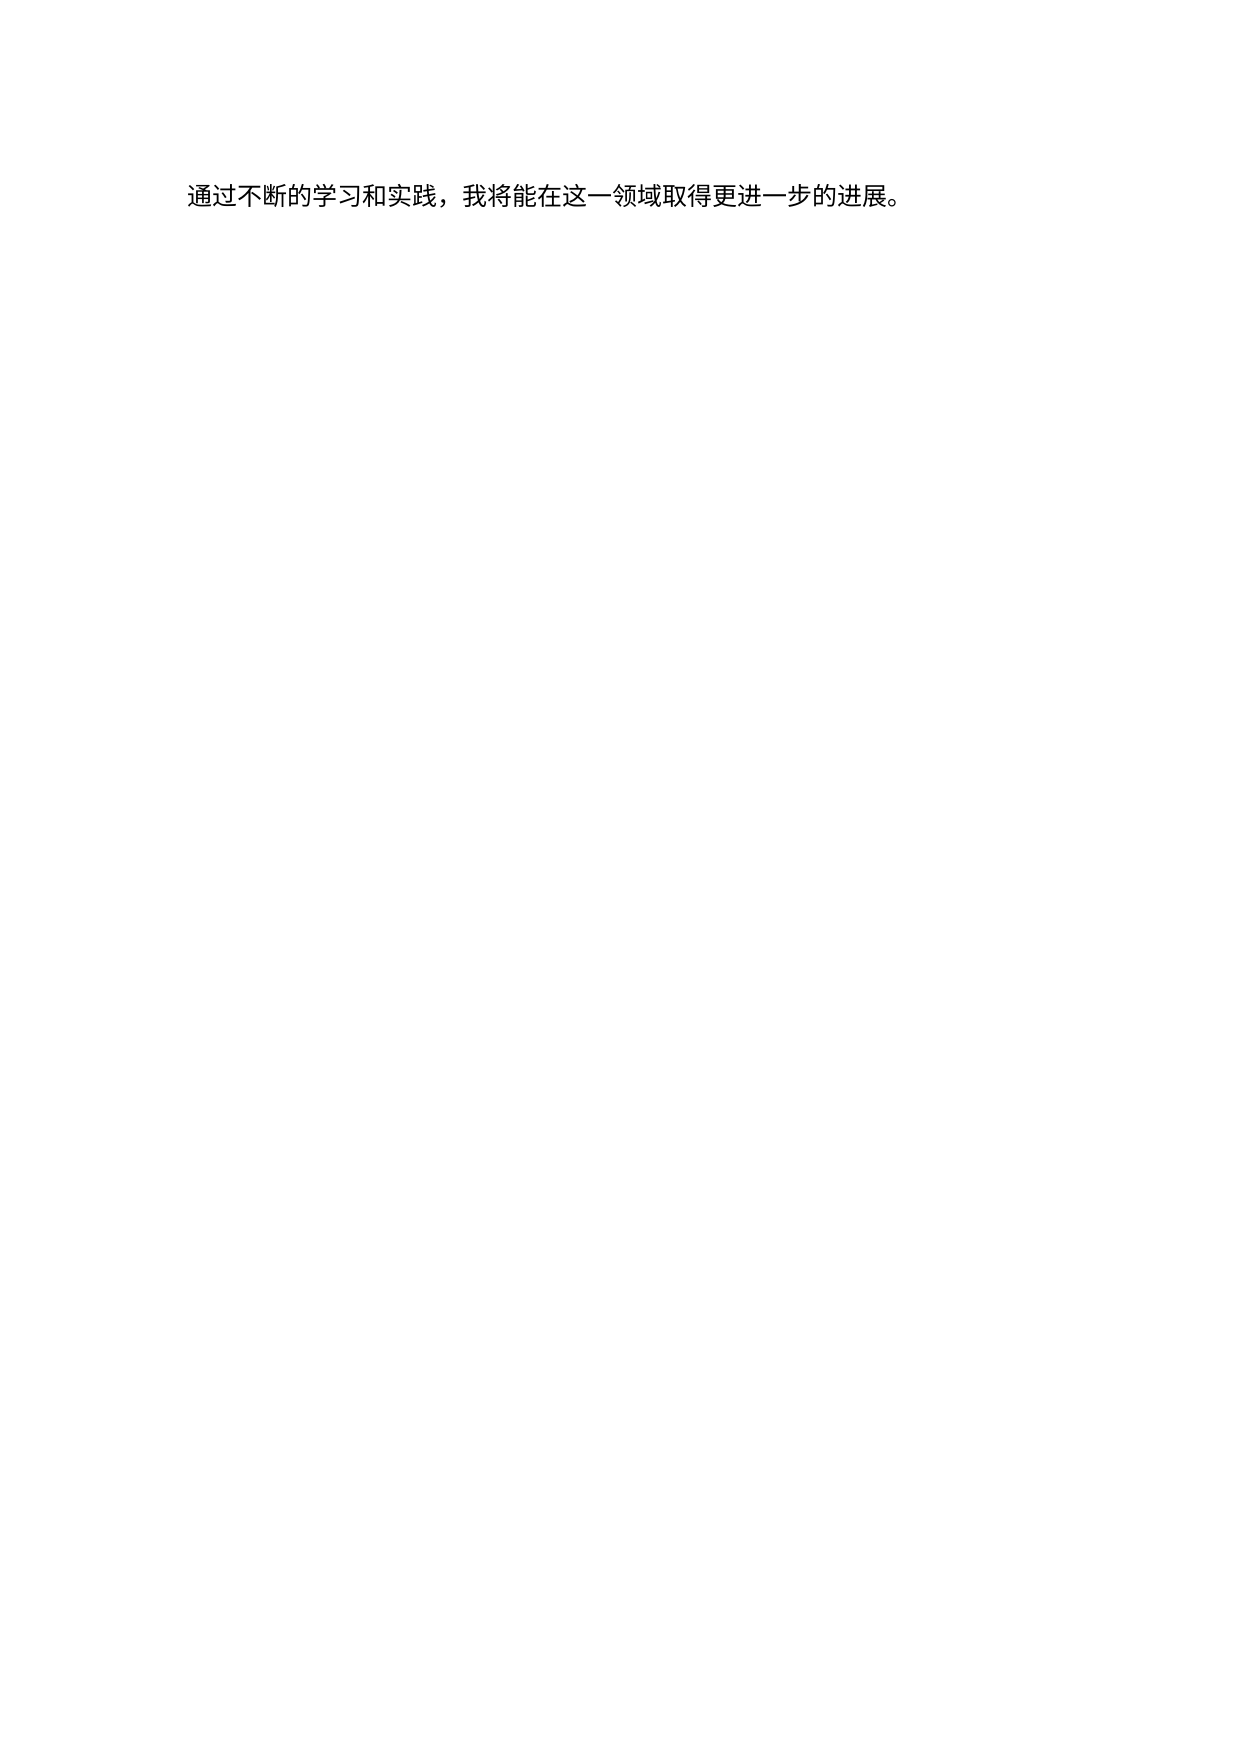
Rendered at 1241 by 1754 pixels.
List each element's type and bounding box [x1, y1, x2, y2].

text [187, 162, 1053, 227]
